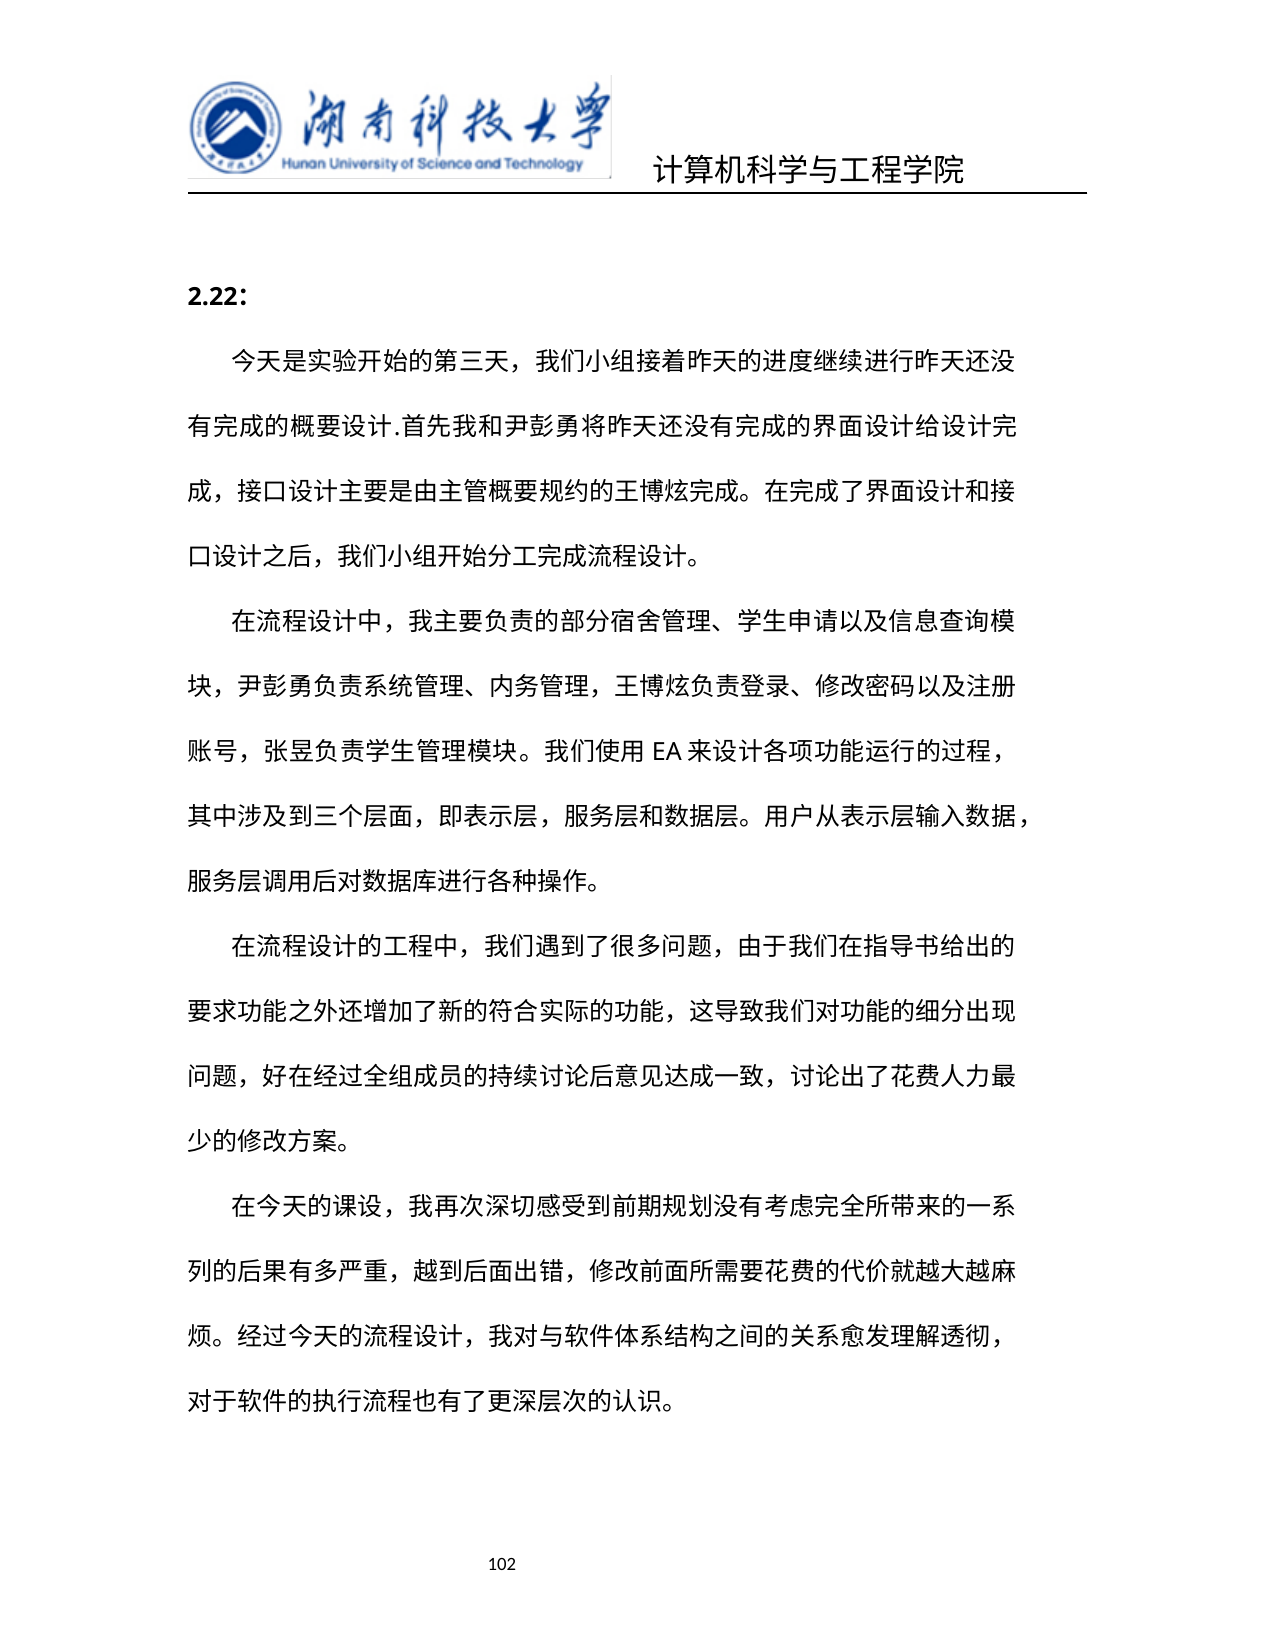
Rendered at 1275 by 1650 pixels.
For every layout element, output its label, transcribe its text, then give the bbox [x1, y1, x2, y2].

text 2.22： [187, 262, 1018, 327]
picture [187, 75, 613, 182]
text 在流程设计的工程中，我们遇到了很多问题，由于我们在指导书给出的要求功能之外还增加了新的符合实际的功能，这导致我们对功能的细分出现问题，好在经过全组成员的持续讨论后意见达成一致，讨论出了花费人力最少的修改方案。 [187, 912, 1018, 1172]
text 在流程设计中，我主要负责的部分宿舍管理、学生申请以及信息查询模块，尹彭勇负责系统管理、内务管理，王博炫负责登录、修改密码以及注册账号，张昱负责学生管理模块。我们使用EA来设计各项功能运行的过程，其中涉及到三个层面，即表示层，服务层和数据层。用户从表示层输入数据，服务层调用后对数据库进行各种操作。 [187, 587, 1018, 912]
text 在今天的课设，我再次深切感受到前期规划没有考虑完全所带来的一系列的后果有多严重，越到后面出错，修改前面所需要花费的代价就越大越麻烦。经过今天的流程设计，我对与软件体系结构之间的关系愈发理解透彻，对于软件的执行流程也有了更深层次的认识。 [187, 1172, 1018, 1432]
text 今天是实验开始的第三天，我们小组接着昨天的进度继续进行昨天还没有完成的概要设计.首先我和尹彭勇将昨天还没有完成的界面设计给设计完成，接口设计主要是由主管概要规约的王博炫完成。在完成了界面设计和接口设计之后，我们小组开始分工完成流程设计。 [187, 327, 1018, 587]
